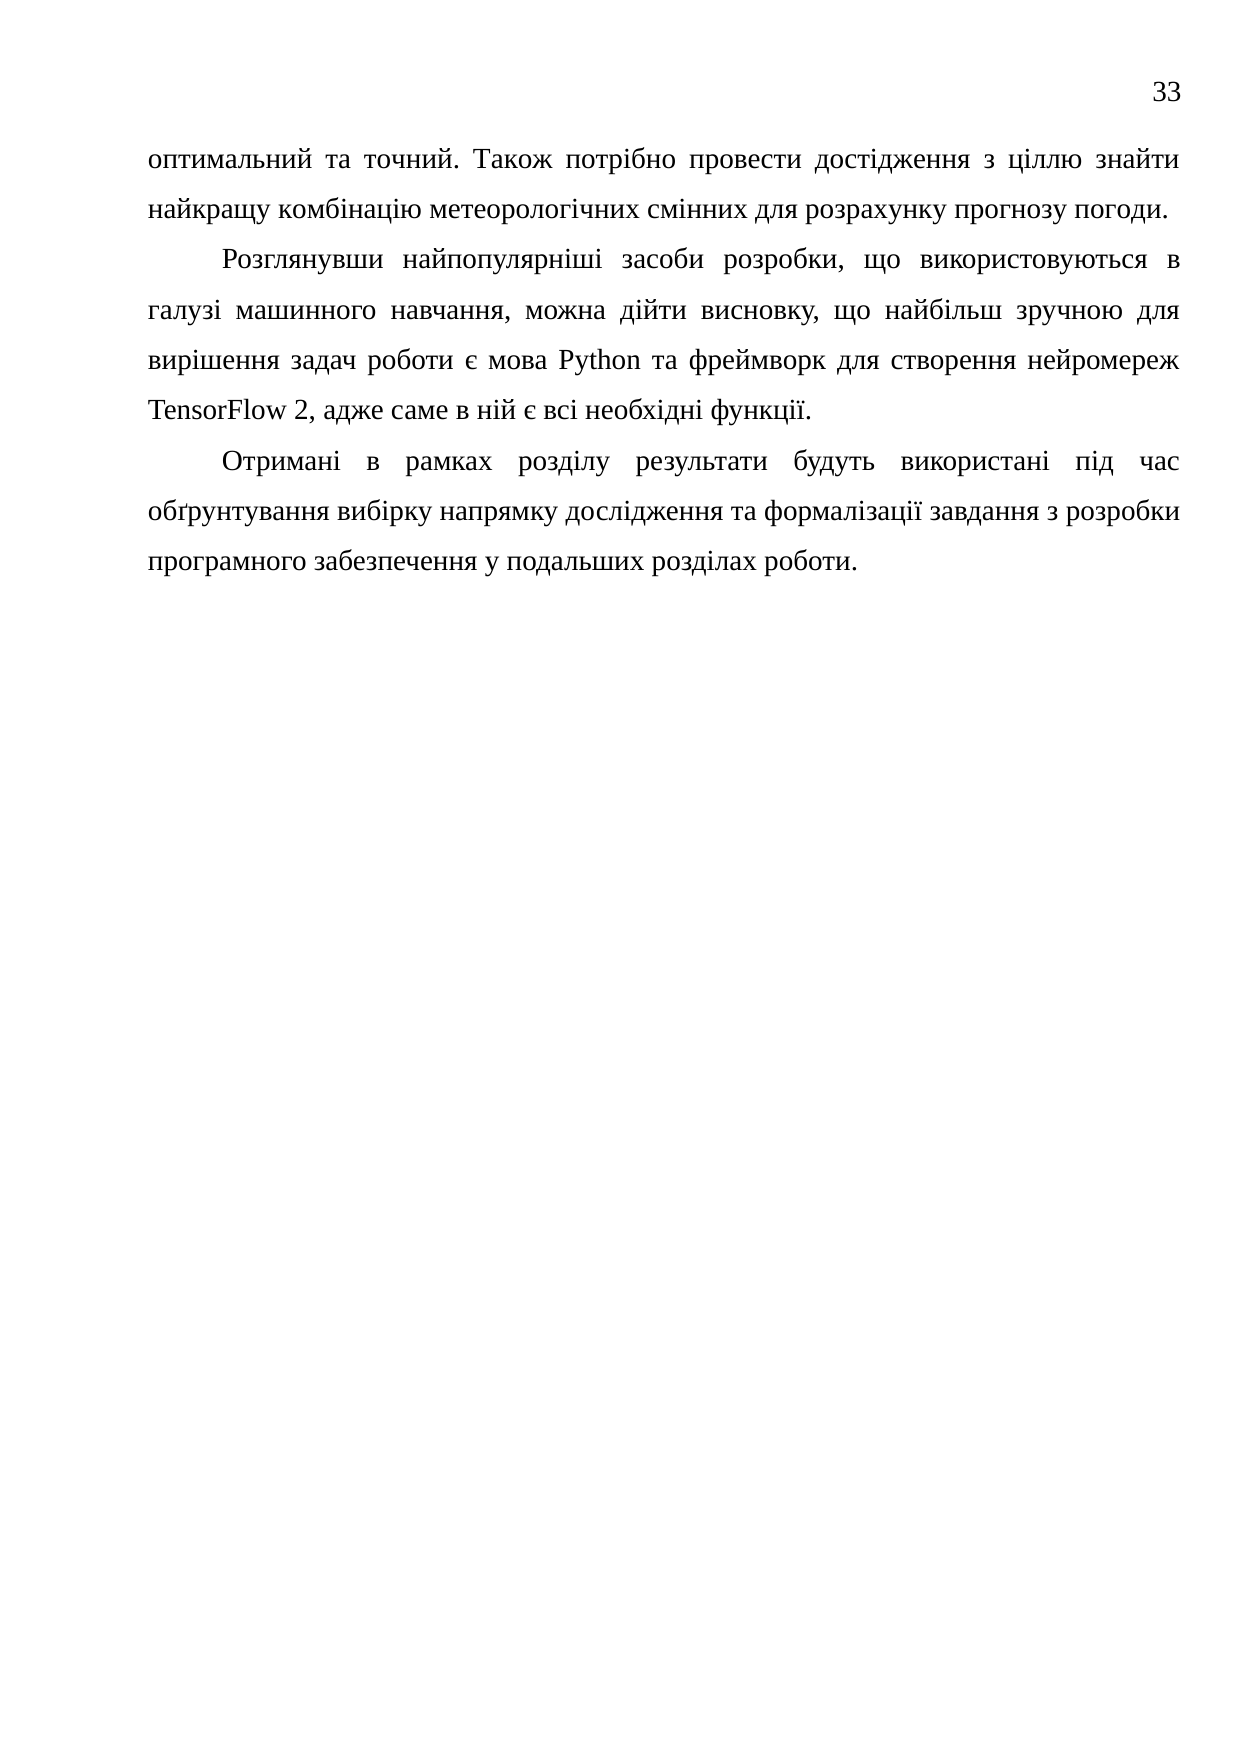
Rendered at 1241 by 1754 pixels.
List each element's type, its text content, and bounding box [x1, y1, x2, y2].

text Отримані в рамках розділу результати будуть використані під час обґрунтування вибірку напрямку дослідження та формалізації завдання з розробки програмного забезпечення у подальших розділах роботи. [148, 443, 1181, 577]
text Розглянувши найпопулярніші засоби розробки, що використовуються в галузі машинного навчання, можна дійти висновку, що найбільш зручною для вирішення задач роботи є мова Python та фреймворк для створення нейромереж TensorFlow 2, aдже саме в ній є всі необхідні функції. [148, 242, 1181, 426]
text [148, 141, 1181, 225]
